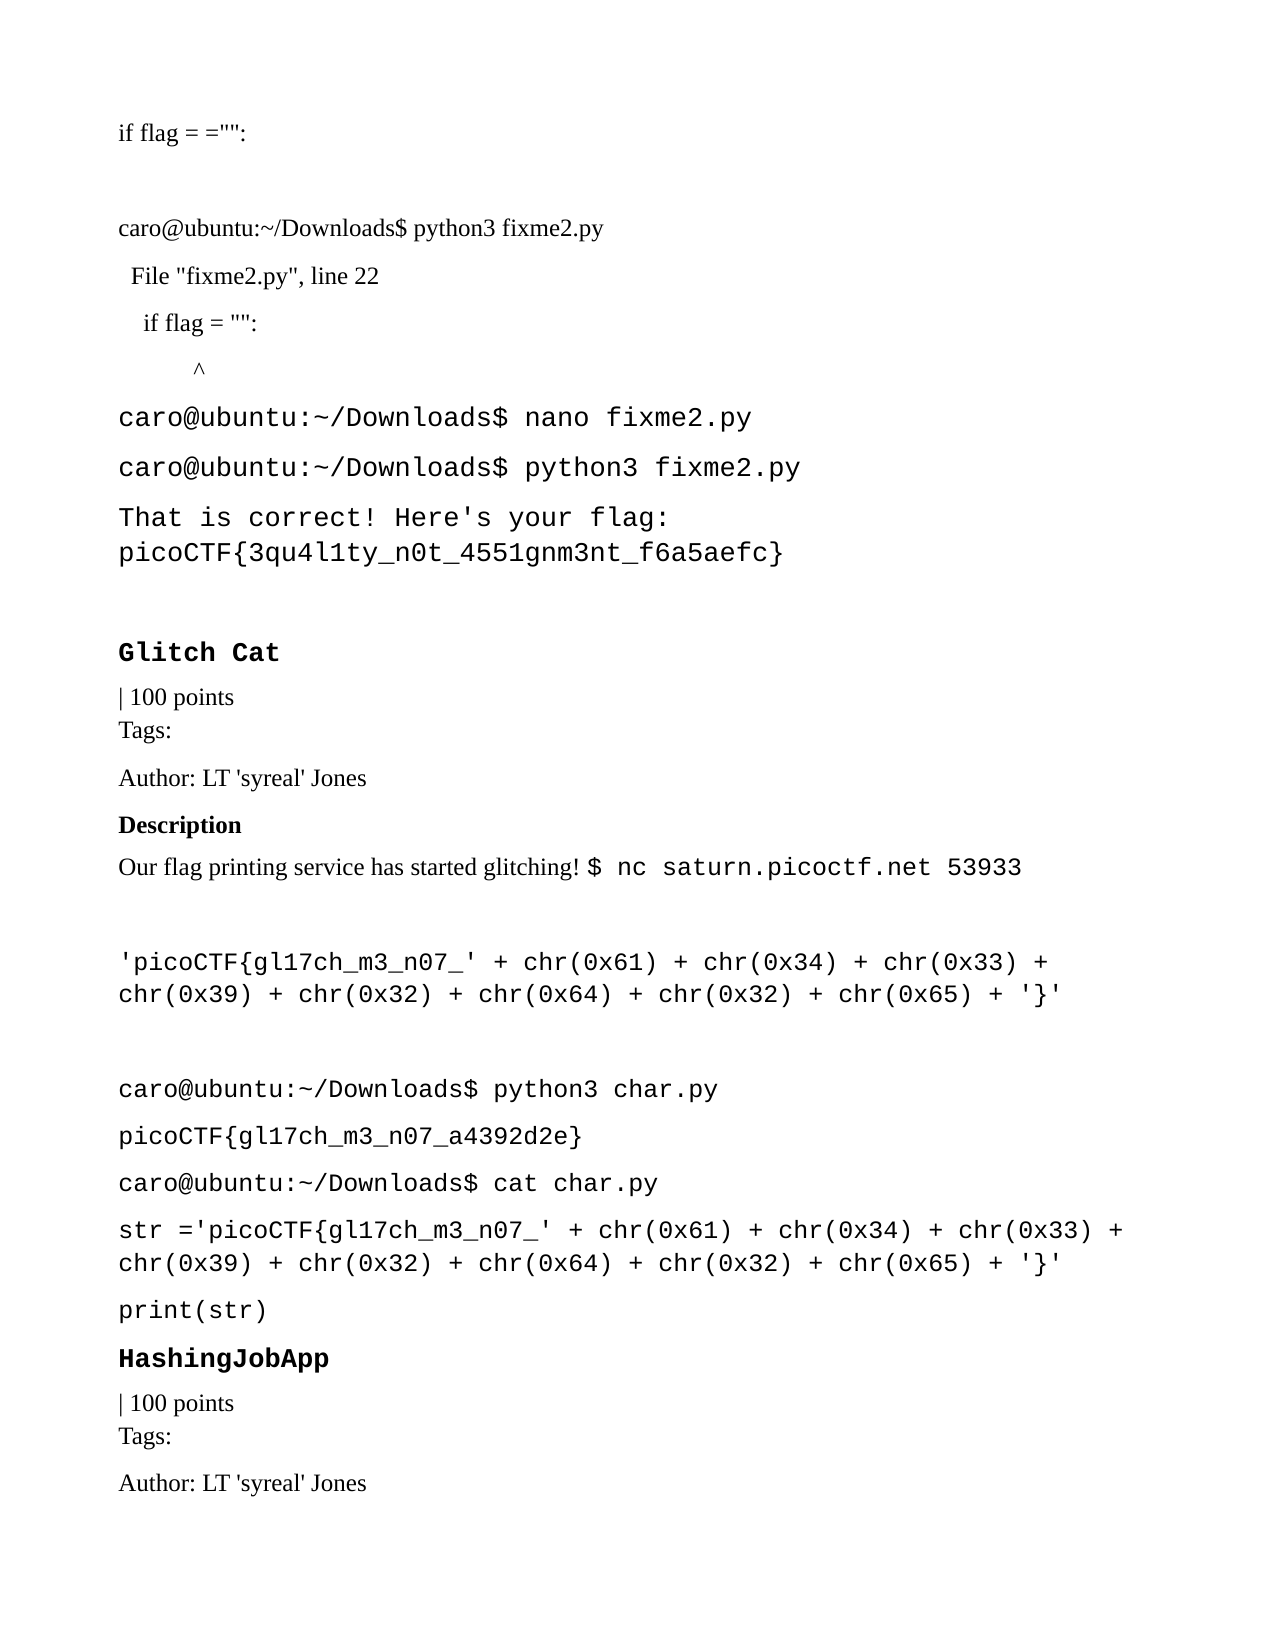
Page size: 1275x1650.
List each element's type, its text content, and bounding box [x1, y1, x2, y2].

text print(str) [118, 1297, 1157, 1326]
text if flag = ="": [118, 118, 1157, 147]
text | 100 points [118, 682, 1157, 711]
text str ='picoCTF{gl17ch_m3_n07_' + chr(0x61) + chr(0x34) + chr(0x33) + chr(0x39) + chr(0x32) + chr(0x64) + chr(0x32) + chr(0x65) + '}' [118, 1218, 1157, 1279]
text ^ [118, 356, 1157, 385]
subtitle Description [118, 811, 1157, 839]
subtitle Glitch Cat [118, 639, 1157, 670]
text caro@ubuntu:~/Downloads$ python3 fixme2.py [118, 454, 1157, 484]
text caro@ubuntu:~/Downloads$ python3 char.py [118, 1077, 1157, 1105]
text Author: LT 'syreal' Jones [118, 763, 1157, 792]
text That is correct! Here's your flag: picoCTF{3qu4l1ty_n0t_4551gnm3nt_f6a5aefc} [118, 503, 1157, 569]
text caro@ubuntu:~/Downloads$ cat char.py [118, 1171, 1157, 1199]
text picoCTF{gl17ch_m3_n07_a4392d2e} [118, 1124, 1157, 1152]
text caro@ubuntu:~/Downloads$ nano fixme2.py [118, 404, 1157, 434]
text | 100 points [118, 1388, 1157, 1416]
text Tags: [118, 715, 1157, 744]
text 'picoCTF{gl17ch_m3_n07_' + chr(0x61) + chr(0x34) + chr(0x33) + chr(0x39) + chr(0x32) + chr(0x64) + chr(0x32) + chr(0x65) + '}' [118, 949, 1157, 1010]
text File "fixme2.py", line 22 [118, 261, 1157, 290]
text caro@ubuntu:~/Downloads$ python3 fixme2.py [118, 213, 1157, 242]
subtitle HashingJobApp [118, 1344, 1157, 1375]
text Our flag printing service has started glitching! $ nc saturn.picoctf.net 53933 [118, 852, 1157, 883]
text Tags: [118, 1421, 1157, 1449]
text Author: LT 'syreal' Jones [118, 1468, 1157, 1497]
text if flag = "": [118, 308, 1157, 337]
